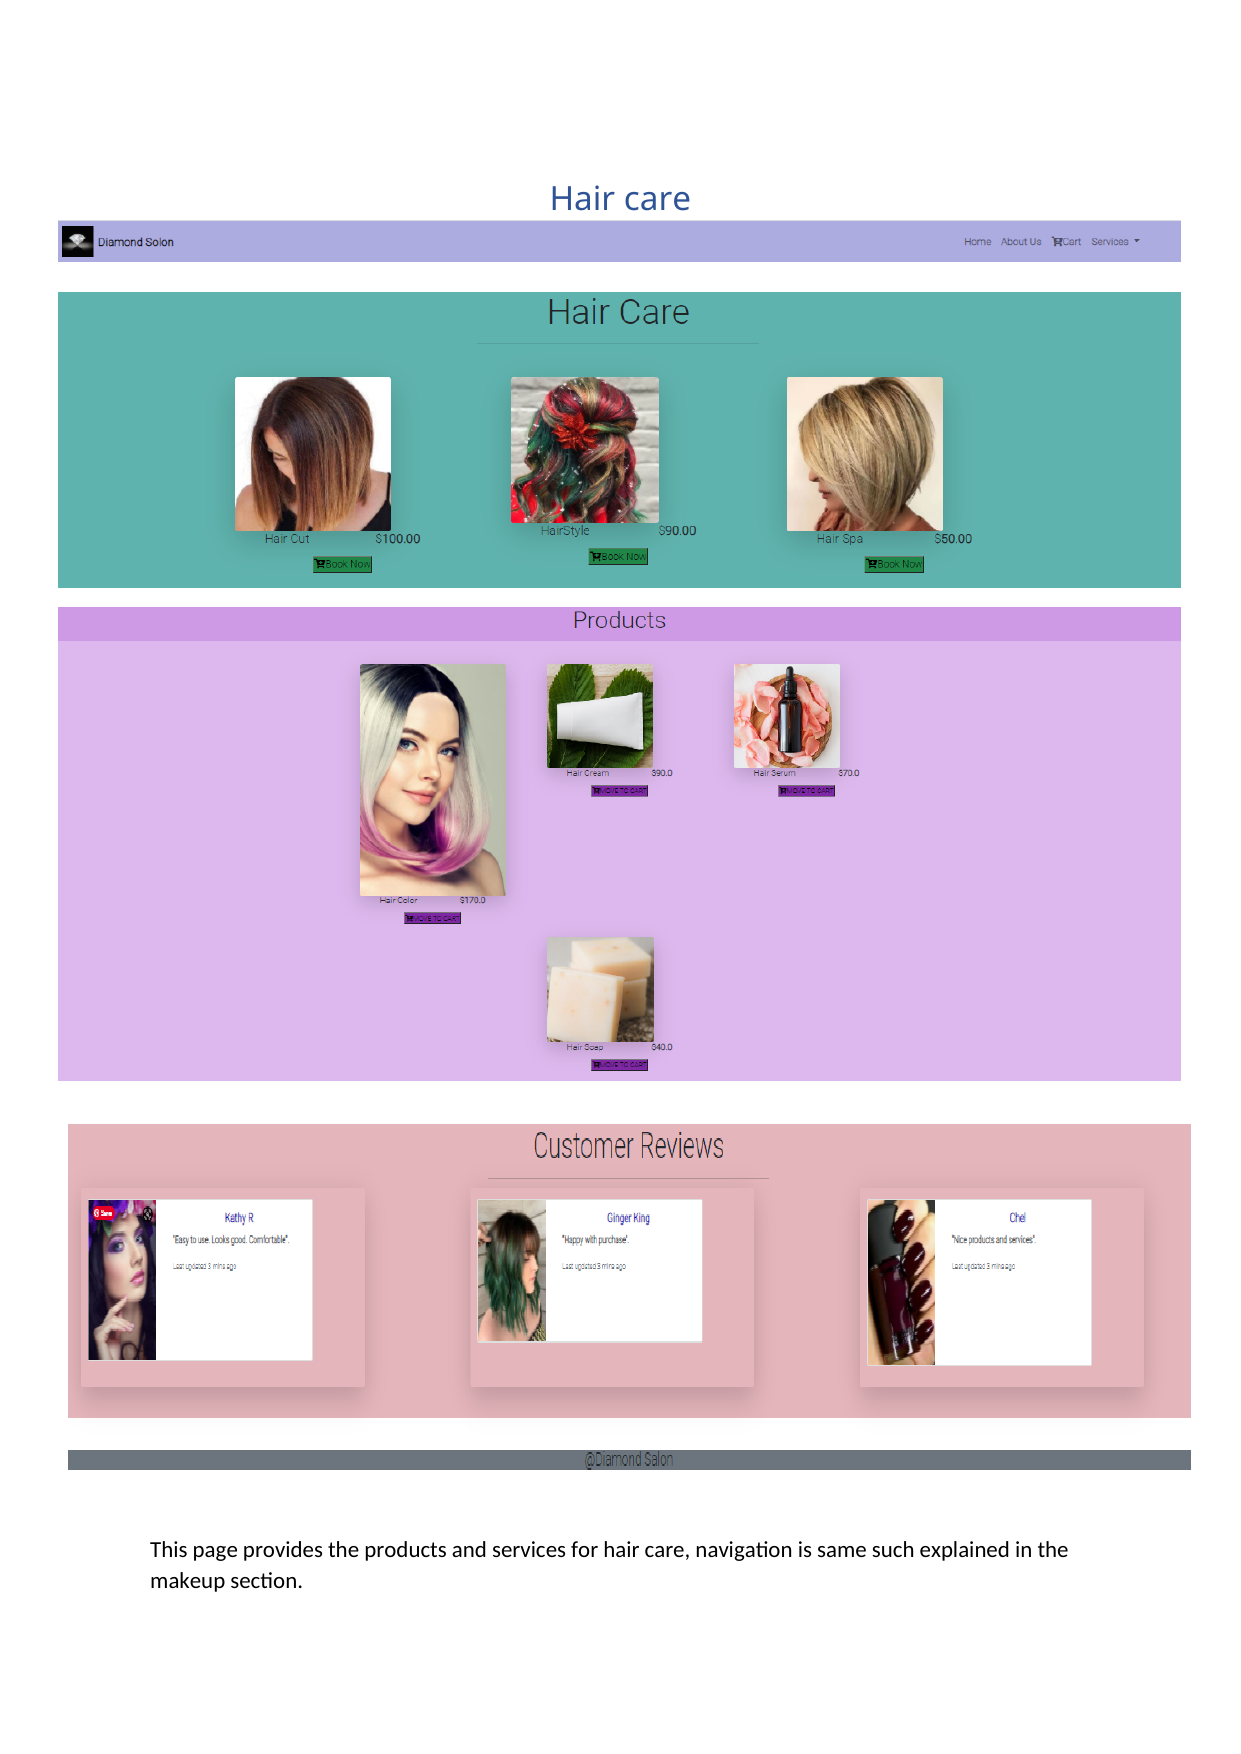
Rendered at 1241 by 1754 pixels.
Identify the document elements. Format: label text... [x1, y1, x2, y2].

picture [58, 220, 1181, 590]
picture [58, 607, 1181, 1082]
subtitle Hair care [150, 175, 1090, 220]
picture [68, 1118, 1191, 1470]
text This page provides the products and services for hair care, navigation is same such explained in the makeup section. [150, 1536, 1090, 1594]
